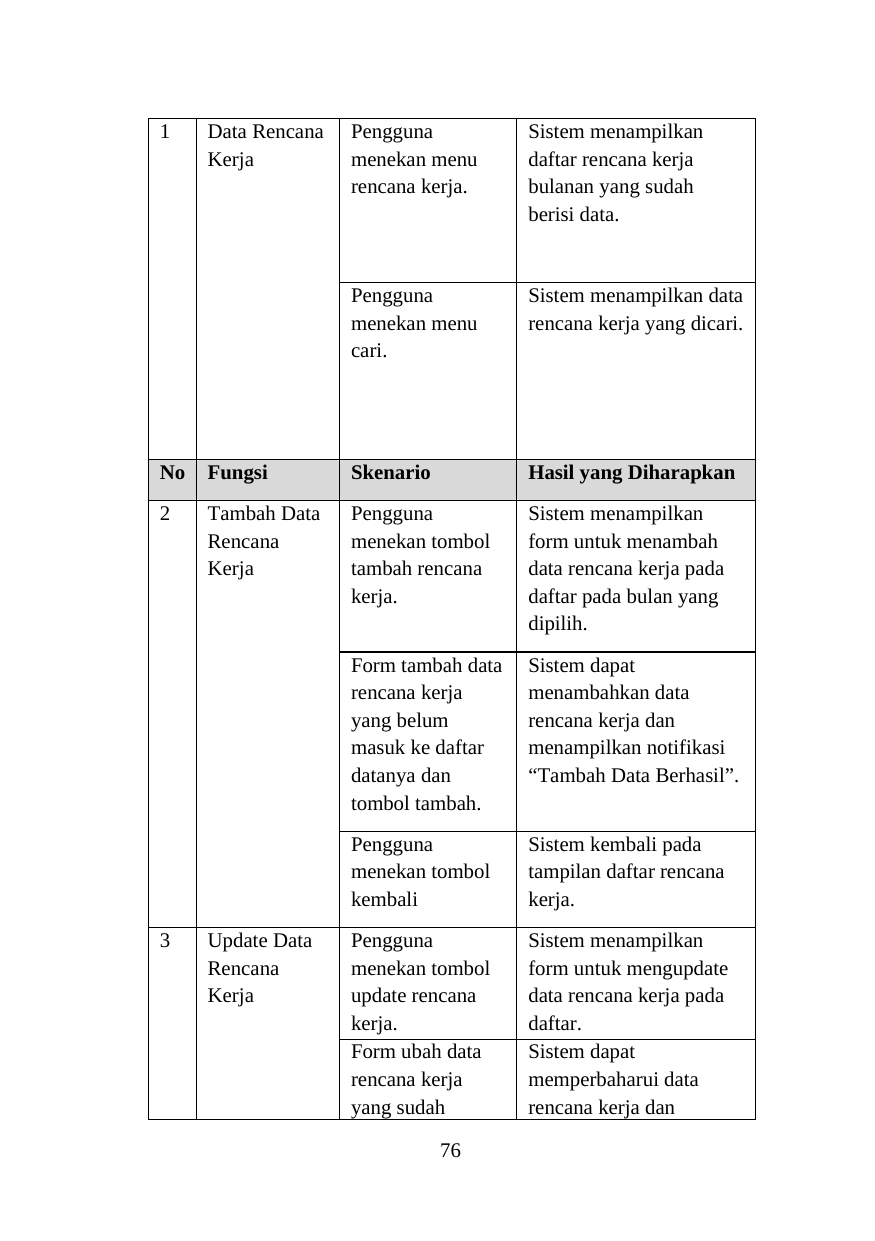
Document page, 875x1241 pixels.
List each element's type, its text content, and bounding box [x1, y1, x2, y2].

table_cell 3 [149, 928, 196, 1119]
table_cell Sistem kembali pada tampilan daftar rencana kerja. [517, 832, 755, 927]
table_cell Sistem menampilkan form untuk menambah data rencana kerja pada daftar pada bulan yang dipilih. [517, 501, 755, 651]
table_cell Fungsi [197, 460, 339, 500]
table_cell Sistem menampilkan data rencana kerja yang dicari. [517, 283, 755, 459]
table_cell Sistem menampilkan form untuk mengupdate data rencana kerja pada daftar. [517, 928, 755, 1038]
table_cell Form tambah data rencana kerja yang belum masuk ke daftar datanya dan tombol tambah. [340, 653, 516, 831]
table_cell Pengguna menekan tombol tambah rencana kerja. [340, 501, 516, 651]
table_cell Hasil yang Diharapkan [517, 460, 755, 500]
table_cell Pengguna menekan tombol update rencana kerja. [340, 928, 516, 1038]
table_cell Pengguna menekan tombol kembali [340, 832, 516, 927]
table_cell 1 [149, 119, 196, 459]
table_cell 2 [149, 501, 196, 927]
table_cell Update Data Rencana Kerja [197, 928, 339, 1119]
table_cell Sistem dapat menambahkan data rencana kerja dan menampilkan notifikasi “Tambah Data Berhasil”. [517, 653, 755, 831]
table_cell Pengguna menekan menu cari. [340, 283, 516, 459]
table_cell Skenario [340, 460, 516, 500]
table_cell Sistem menampilkan daftar rencana kerja bulanan yang sudah berisi data. [517, 119, 755, 282]
table_cell Sistem dapat memperbaharui data rencana kerja dan menampilkan notifikasi “Update Data Berhasil”. [517, 1040, 755, 1119]
table_cell Pengguna menekan menu rencana kerja. [340, 119, 516, 282]
table_cell Form ubah data rencana kerja yang sudah dirubah datanya dan tombol update. [340, 1040, 516, 1119]
table_cell Data Rencana Kerja [197, 119, 339, 459]
table_cell Tambah Data Rencana Kerja [197, 501, 339, 927]
table_cell No [149, 460, 196, 500]
